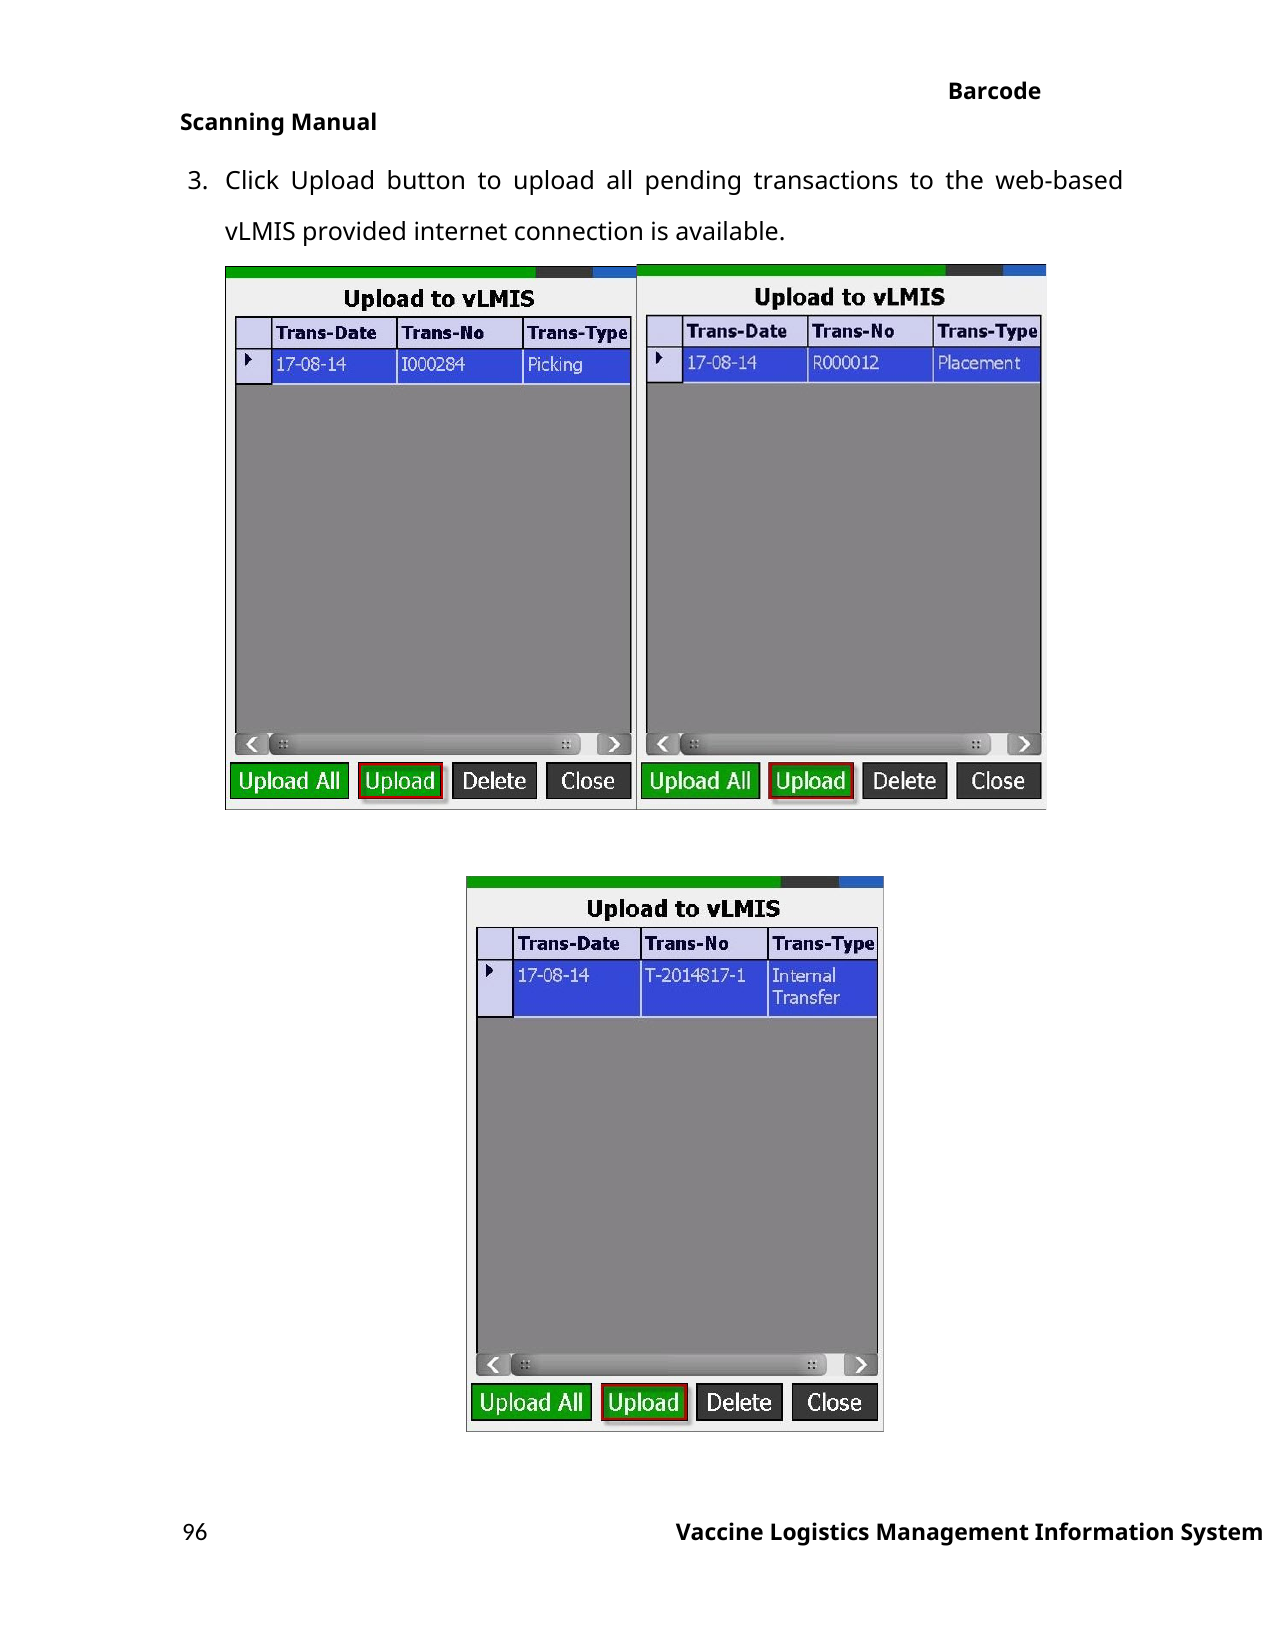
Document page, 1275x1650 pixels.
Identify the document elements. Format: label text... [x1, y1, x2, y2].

picture [466, 876, 884, 1432]
list Click Upload button to upload all pending transactions to the web-based vLMIS provided internet connection is available. [187, 162, 1125, 248]
picture [225, 264, 1047, 810]
